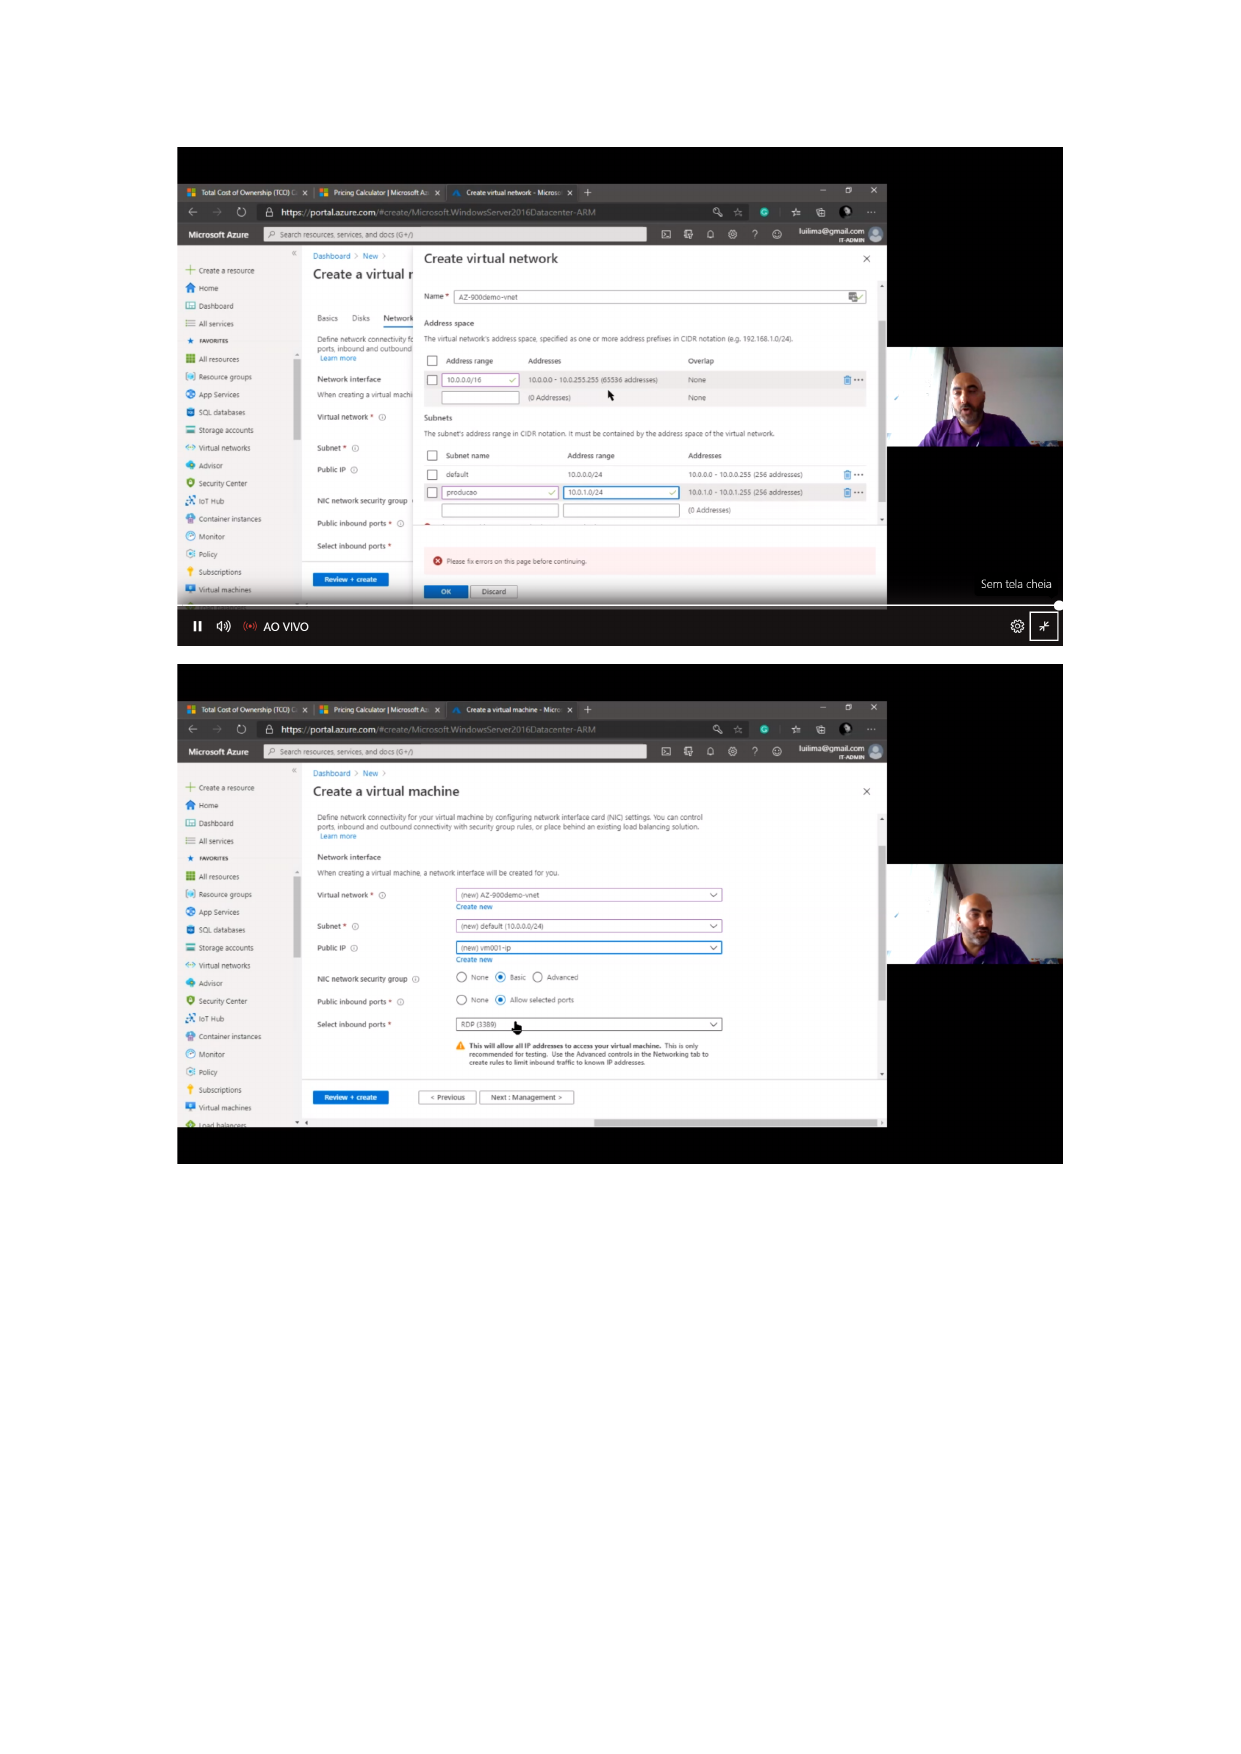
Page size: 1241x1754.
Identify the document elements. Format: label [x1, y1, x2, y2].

picture [177, 147, 1063, 646]
picture [177, 664, 1063, 1164]
